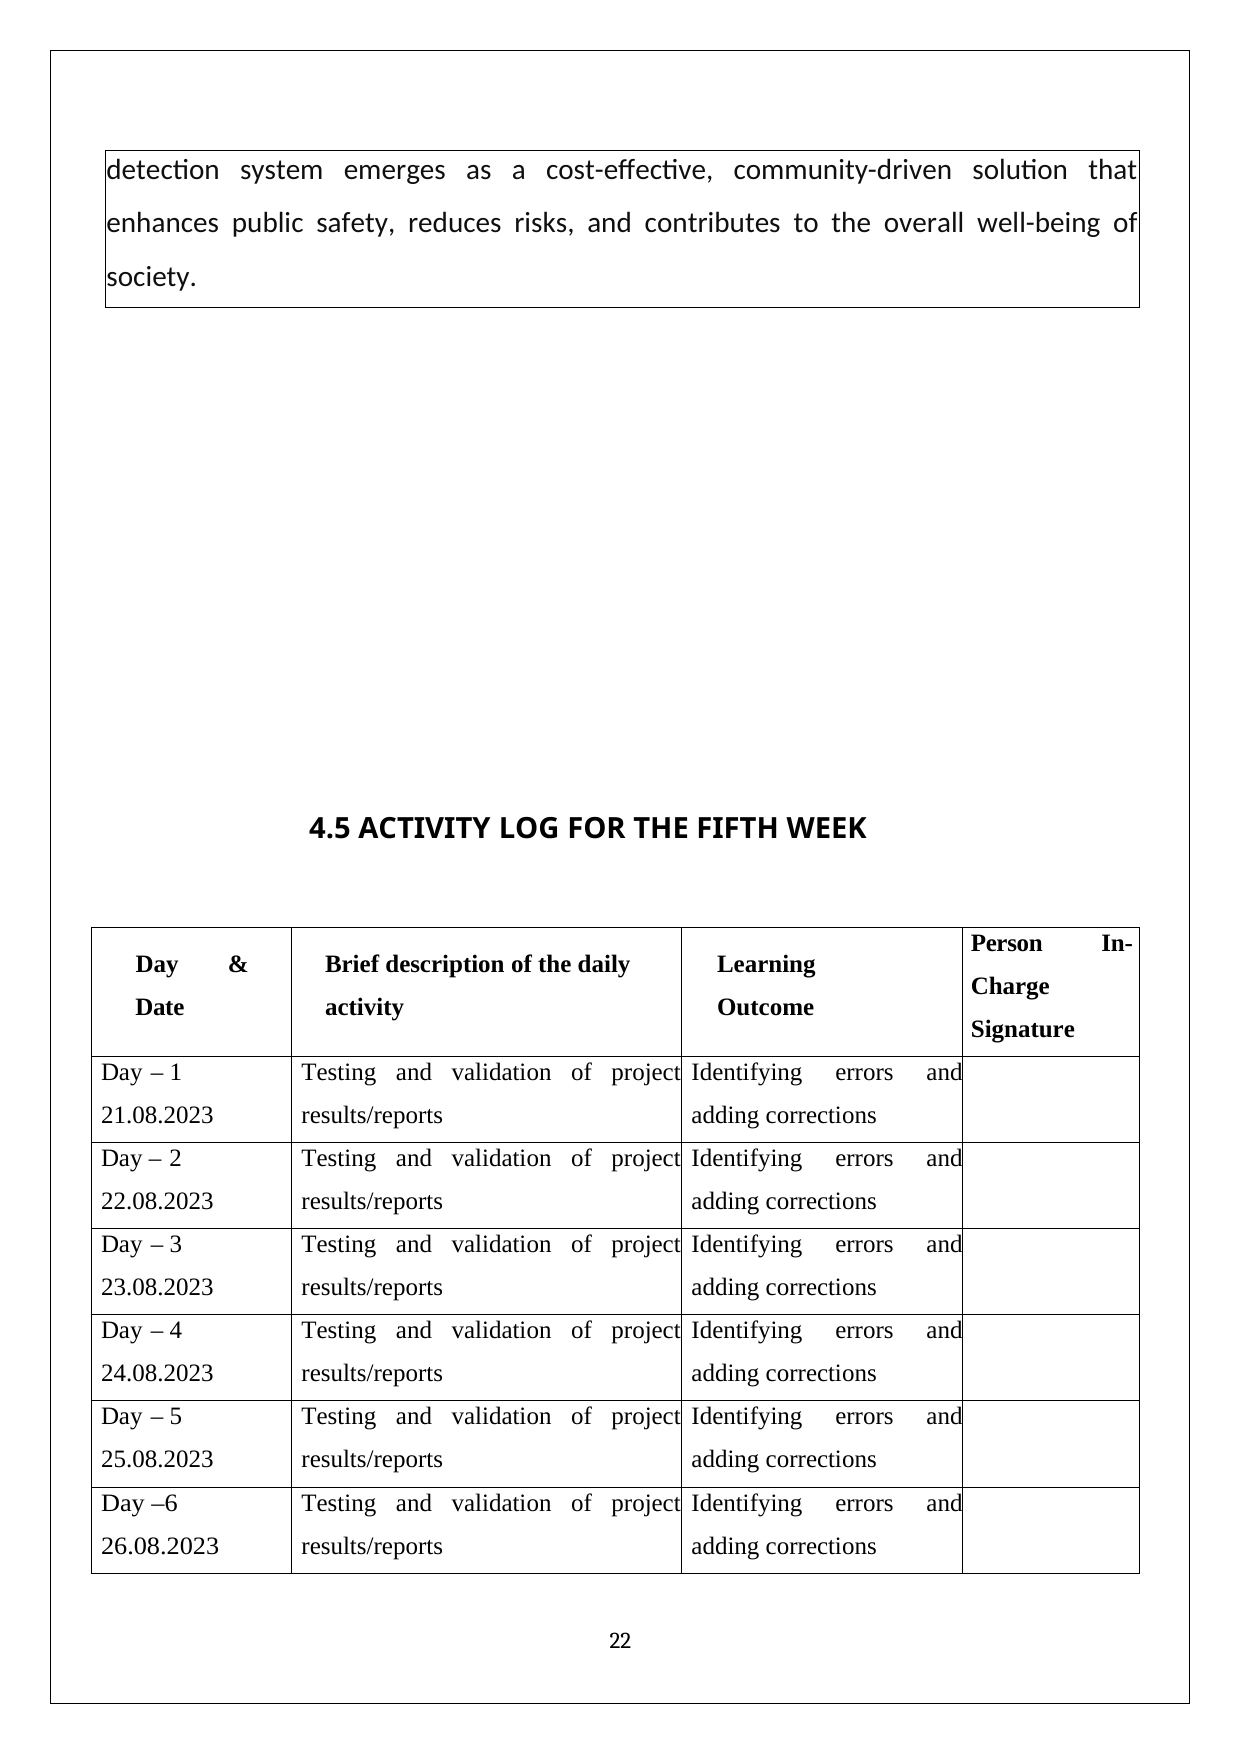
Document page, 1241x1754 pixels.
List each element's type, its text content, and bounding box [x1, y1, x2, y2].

table_header Brief description of the daily activity [292, 928, 681, 1056]
table_header Person In- Charge Signature [963, 928, 1139, 1056]
table_cell Identifying errors and adding corrections [682, 1315, 962, 1400]
table_cell Day – 1 21.08.2023 [92, 1057, 291, 1142]
table_cell [963, 1143, 1139, 1228]
table_cell Day – 5 25.08.2023 [92, 1401, 291, 1487]
text 4.5 ACTIVITY LOG FOR THE FIFTH WEEK [150, 808, 1087, 847]
table_header Day & Date [92, 928, 291, 1056]
table_cell Day – 3 23.08.2023 [92, 1229, 291, 1314]
table_cell Day –6 26.08.2023 [92, 1488, 291, 1573]
table_cell [963, 1229, 1139, 1314]
table_cell Day – 4 24.08.2023 [92, 1315, 291, 1400]
table_cell [963, 1315, 1139, 1400]
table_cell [106, 151, 1139, 307]
table_cell Day – 2 22.08.2023 [92, 1143, 291, 1228]
table_cell Identifying errors and adding corrections [682, 1488, 962, 1573]
table_cell Identifying errors and adding corrections [682, 1229, 962, 1314]
table_cell [963, 1401, 1139, 1487]
table_cell [963, 1057, 1139, 1142]
table_cell Identifying errors and adding corrections [682, 1057, 962, 1142]
table_header Learning Outcome [682, 928, 962, 1056]
table_cell Testing and validation of project results/reports [292, 1488, 681, 1573]
table_cell Identifying errors and adding corrections [682, 1143, 962, 1228]
table_cell Testing and validation of project results/reports [292, 1315, 681, 1400]
table_cell Testing and validation of project results/reports [292, 1143, 681, 1228]
table_cell Testing and validation of project results/reports [292, 1057, 681, 1142]
table_cell [963, 1488, 1139, 1573]
table_cell Testing and validation of project results/reports [292, 1229, 681, 1314]
table_cell Testing and validation of project results/reports [292, 1401, 681, 1487]
table_cell Identifying errors and adding corrections [682, 1401, 962, 1487]
